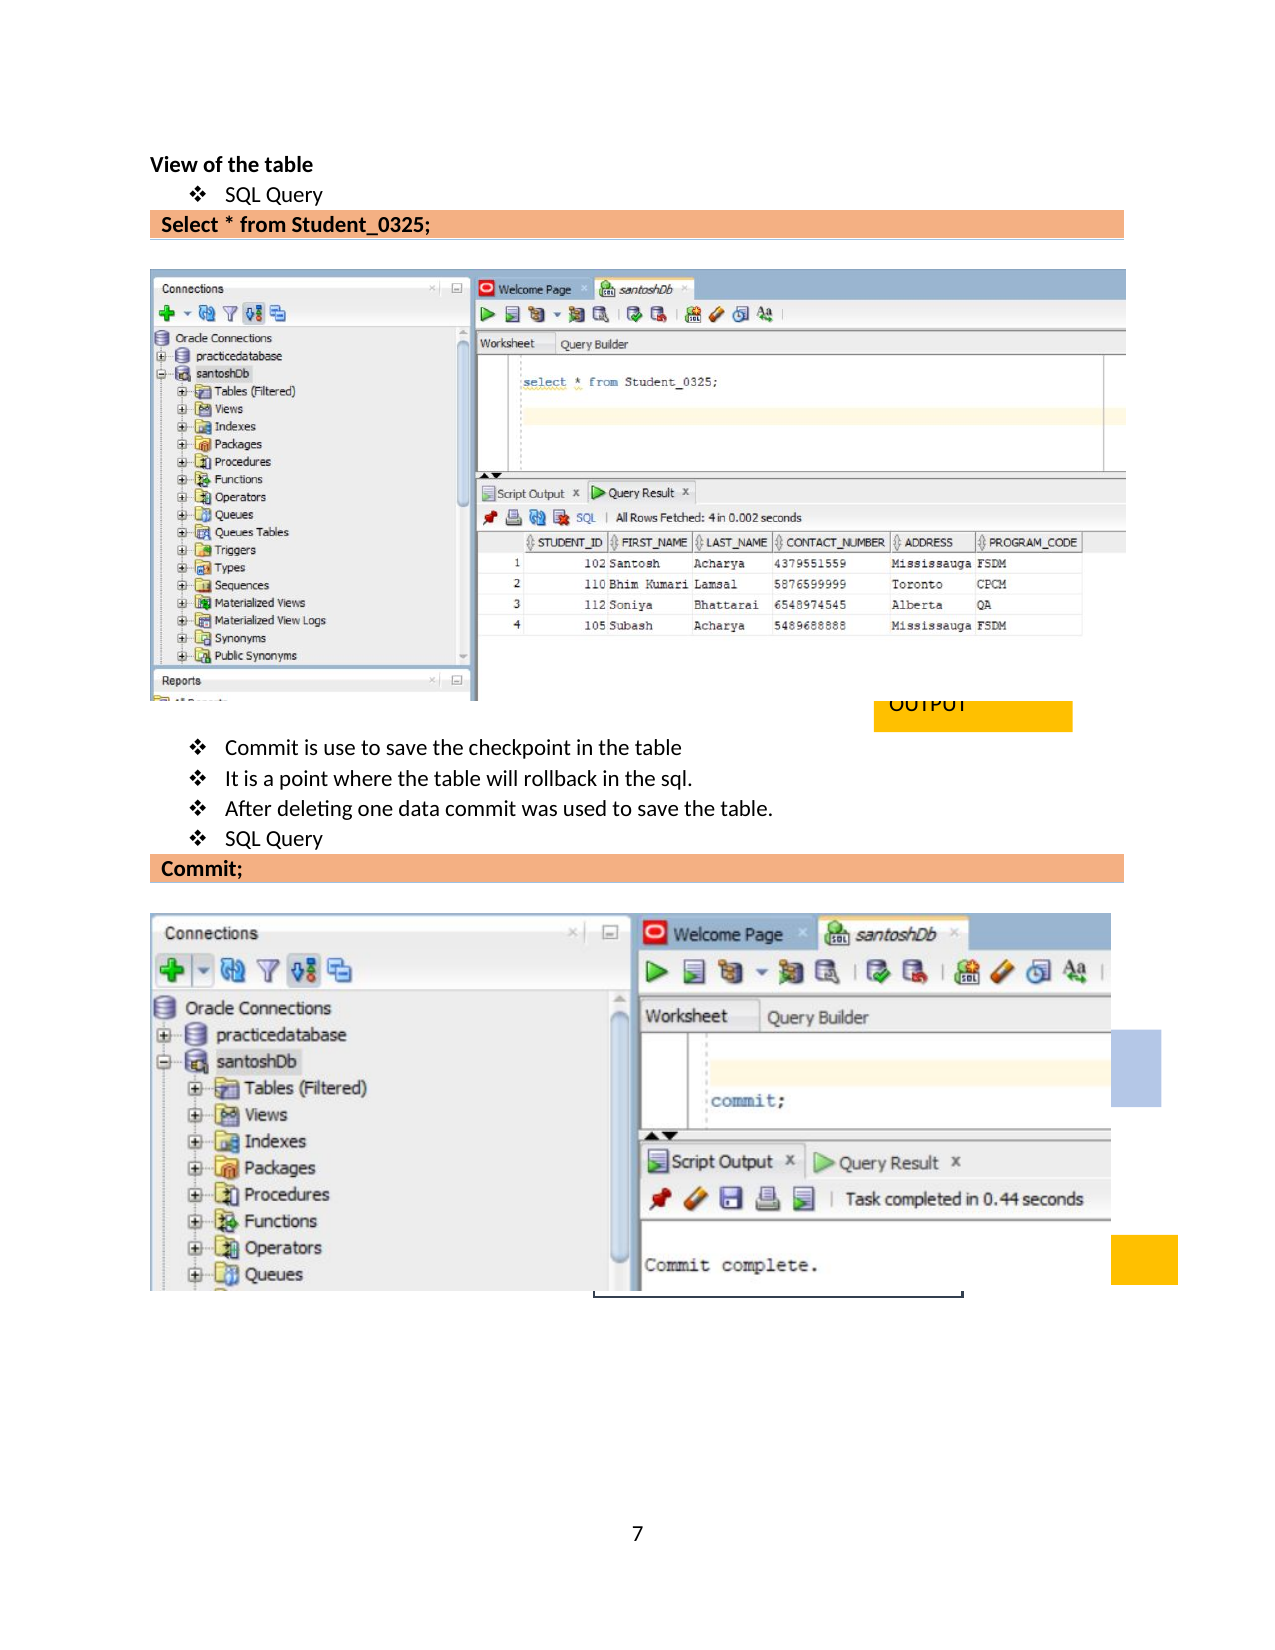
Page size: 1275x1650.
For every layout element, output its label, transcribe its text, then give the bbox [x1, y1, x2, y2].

picture [150, 269, 1126, 701]
list It is a point where the table will rollback in the sql. [187, 764, 1125, 792]
table_header Commit; [150, 854, 1124, 882]
list SQL Query [187, 180, 1125, 208]
table_header Select * from Student_0325; [150, 210, 1124, 238]
list After deleting one data commit was used to save the table. [187, 794, 1125, 822]
picture [150, 913, 1111, 1291]
list Commit is use to save the checkpoint in the table [187, 733, 1125, 761]
list SQL Query [187, 824, 1125, 852]
text View of the table [150, 150, 1125, 178]
